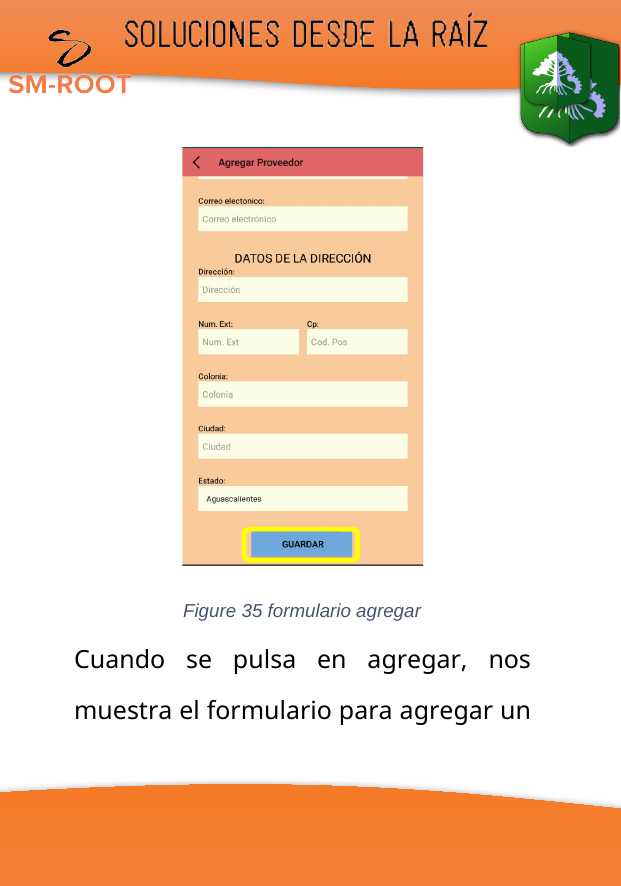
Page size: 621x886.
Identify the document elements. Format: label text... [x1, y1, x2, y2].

text Figure 35 formulario agregar [74, 599, 531, 621]
picture [182, 147, 424, 566]
picture [516, 28, 621, 147]
picture [7, 28, 132, 100]
